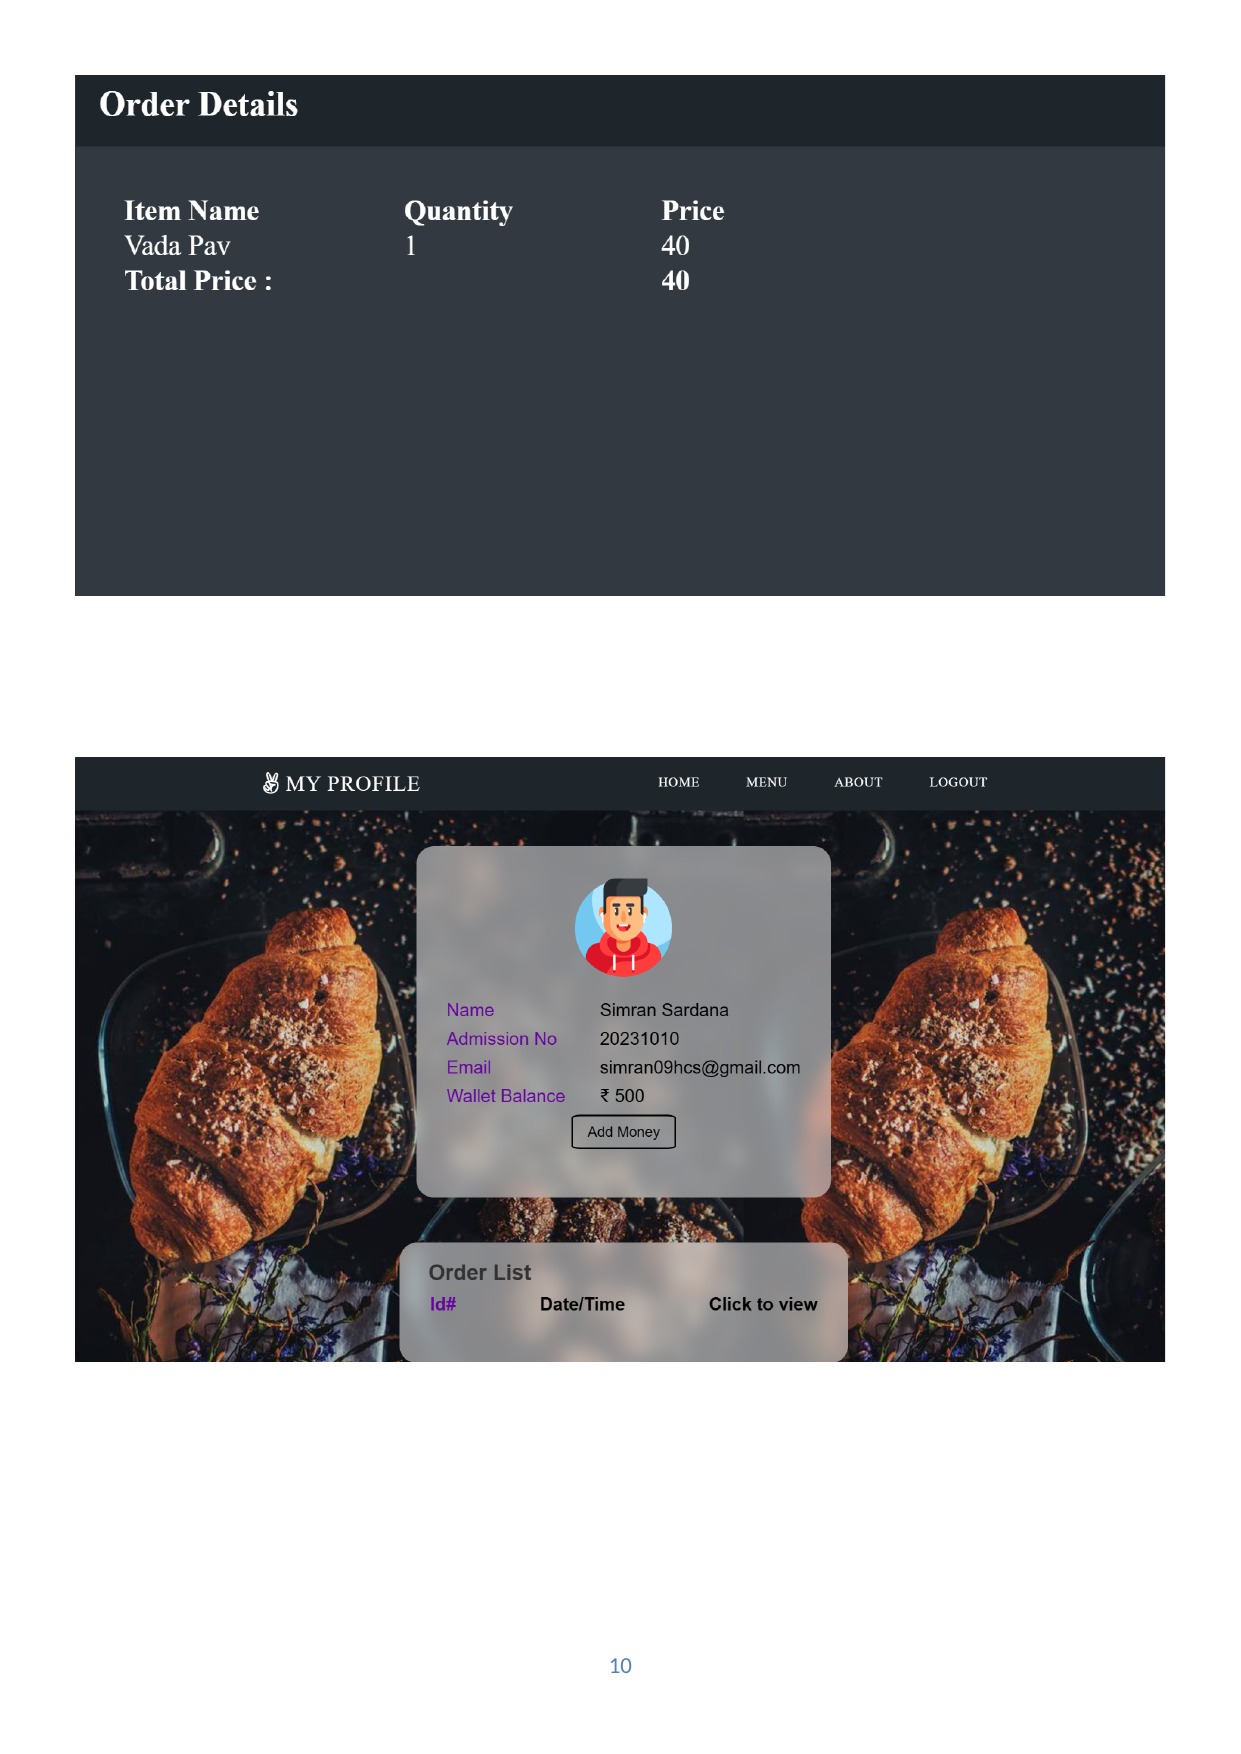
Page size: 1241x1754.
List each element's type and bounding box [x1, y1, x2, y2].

picture [75, 757, 1166, 1362]
picture [75, 75, 1166, 596]
